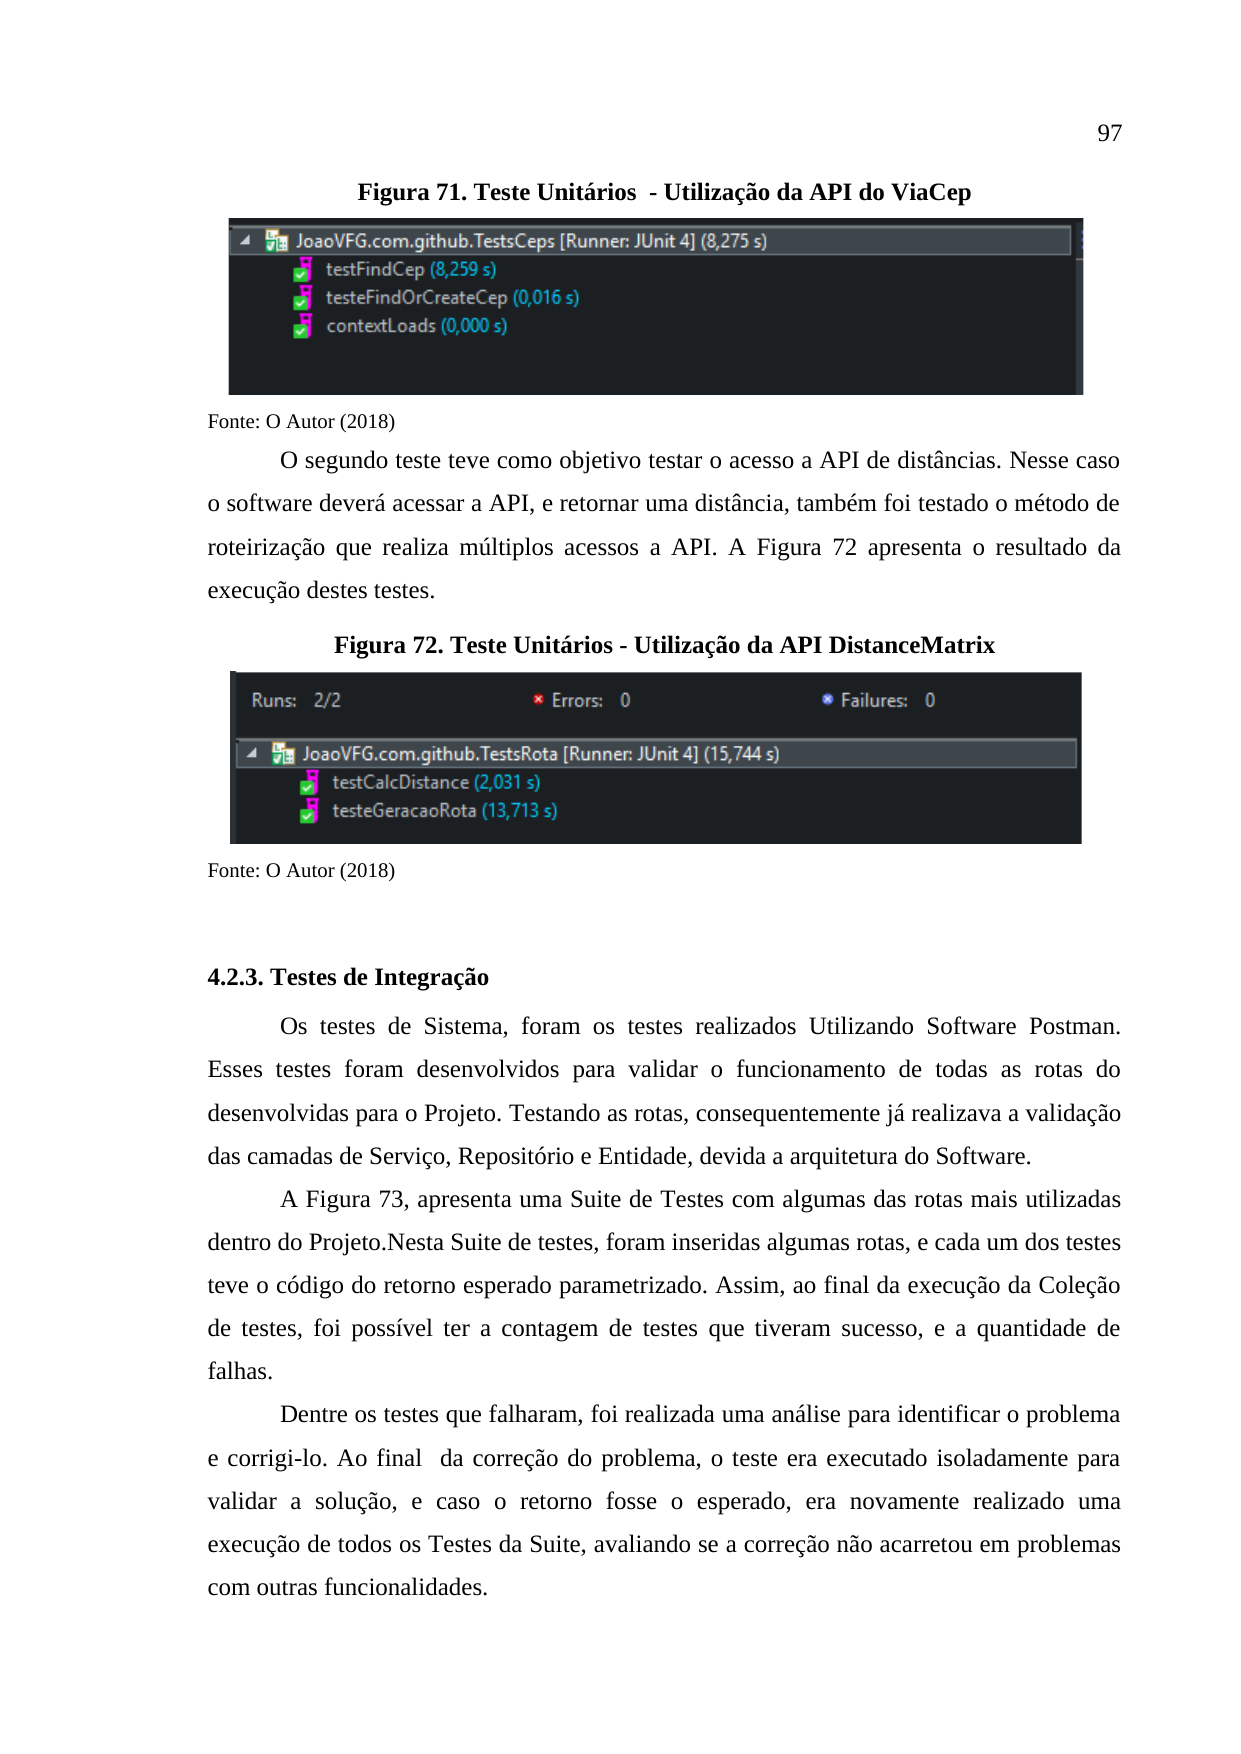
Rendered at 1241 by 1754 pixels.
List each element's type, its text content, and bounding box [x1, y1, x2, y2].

text Fonte: O Autor (2018) [207, 858, 1122, 882]
text Dentre os testes que falharam, foi realizada uma análise para identificar o problema e corrigi-lo. Ao final da correção do problema, o teste era executado isoladamente para validar a solução, e caso o retorno fosse o esperado, era novamente realizado uma execução de todos os Testes da Suite, avaliando se a correção não acarretou em problemas com outras funcionalidades. [207, 1399, 1122, 1601]
text Figura 72. Teste Unitários - Utilização da API DistanceMatrix [207, 630, 1122, 659]
text O segundo teste teve como objetivo testar o acesso a API de distâncias. Nesse caso o software deverá acessar a API, e retornar uma distância, também foi testado o método de roteirização que realiza múltiplos acessos a API. A Figura 72 apresenta o resultado da execução destes testes. [207, 445, 1122, 603]
text A Figura 73, apresenta uma Suite de Testes com algumas das rotas mais utilizadas dentro do Projeto.Nesta Suite de testes, foram inseridas algumas rotas, e cada um dos testes teve o código do retorno esperado parametrizado. Assim, ao final da execução da Coleção de testes, foi possível ter a contagem de testes que tiveram sucesso, e a quantidade de falhas. [207, 1184, 1122, 1385]
subtitle Testes de Integração [207, 962, 1122, 991]
text Figura 71. Teste Unitários - Utilização da API do ViaCep [207, 177, 1122, 206]
text Fonte: O Autor (2018) [207, 409, 1122, 433]
picture [230, 671, 1082, 844]
picture [228, 218, 1084, 395]
text Os testes de Sistema, foram os testes realizados Utilizando Software Postman. Esses testes foram desenvolvidos para validar o funcionamento de todas as rotas do desenvolvidas para o Projeto. Testando as rotas, consequentemente já realizava a validação das camadas de Serviço, Repositório e Entidade, devida a arquitetura do Software. [207, 1011, 1122, 1169]
